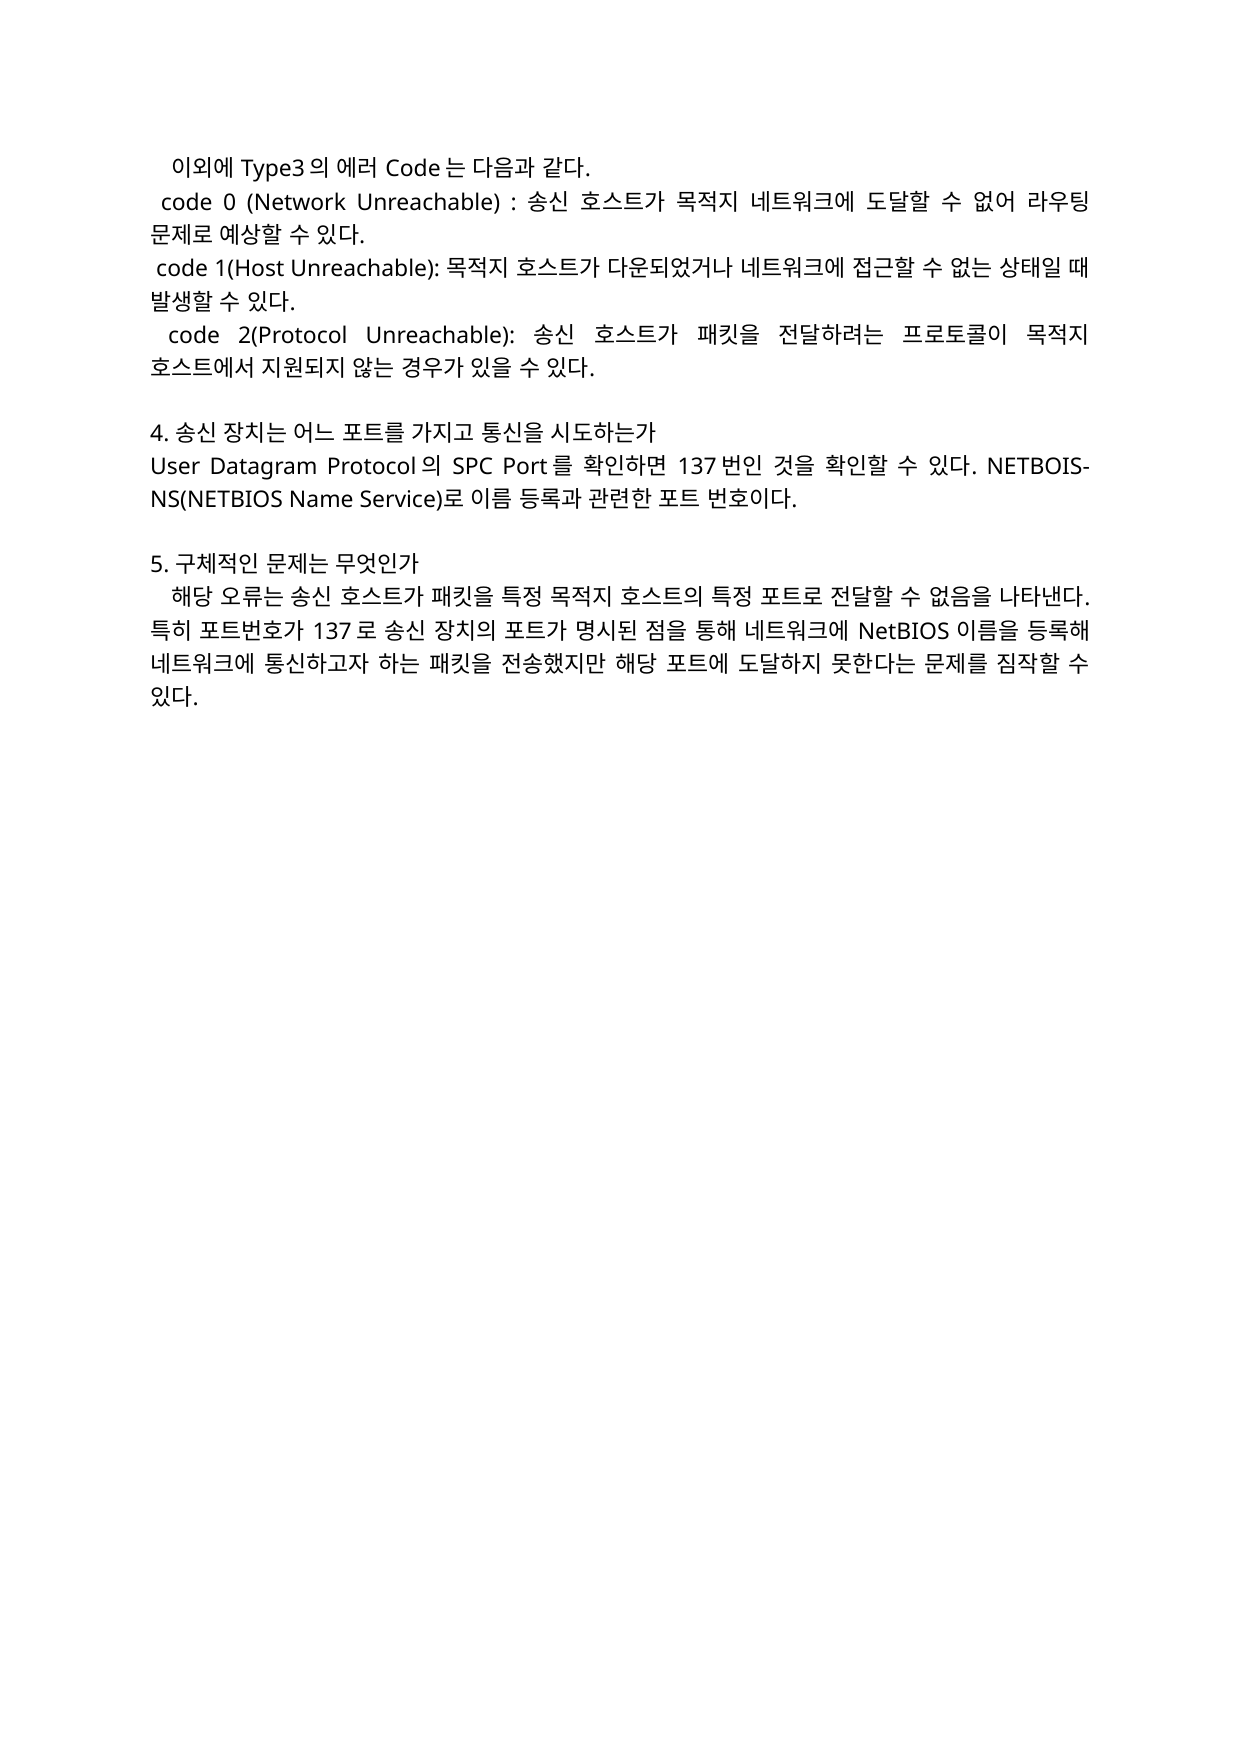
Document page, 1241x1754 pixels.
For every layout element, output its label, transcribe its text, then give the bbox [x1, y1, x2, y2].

text 이외에 Type3의 에러 Code는 다음과 같다. code 0 (Network Unreachable) : 송신 호스트가 목적지 네트워크에 도달할 수 없어 라우팅 문제로 예상할 수 있다. [150, 150, 1090, 250]
text code 2(Protocol Unreachable): 송신 호스트가 패킷을 전달하려는 프로토콜이 목적지 호스트에서 지원되지 않는 경우가 있을 수 있다. [150, 317, 1090, 383]
text 4. 송신 장치는 어느 포트를 가지고 통신을 시도하는가 [150, 414, 1090, 448]
text code 1(Host Unreachable): 목적지 호스트가 다운되었거나 네트워크에 접근할 수 없는 상태일 때 발생할 수 있다. [150, 250, 1090, 317]
text 5. 구체적인 문제는 무엇인가 [150, 546, 1090, 579]
text 해당 오류는 송신 호스트가 패킷을 특정 목적지 호스트의 특정 포트로 전달할 수 없음을 나타낸다. 특히 포트번호가 137로 송신 장치의 포트가 명시된 점을 통해 네트워크에 NetBIOS 이름을 등록해 네트워크에 통신하고자 하는 패킷을 전송했지만 해당 포트에 도달하지 못한다는 문제를 짐작할 수 있다. [150, 579, 1090, 712]
text User Datagram Protocol의 SPC Port를 확인하면 137번인 것을 확인할 수 있다. NETBOIS-NS(NETBIOS Name Service)로 이름 등록과 관련한 포트 번호이다. [150, 448, 1090, 514]
